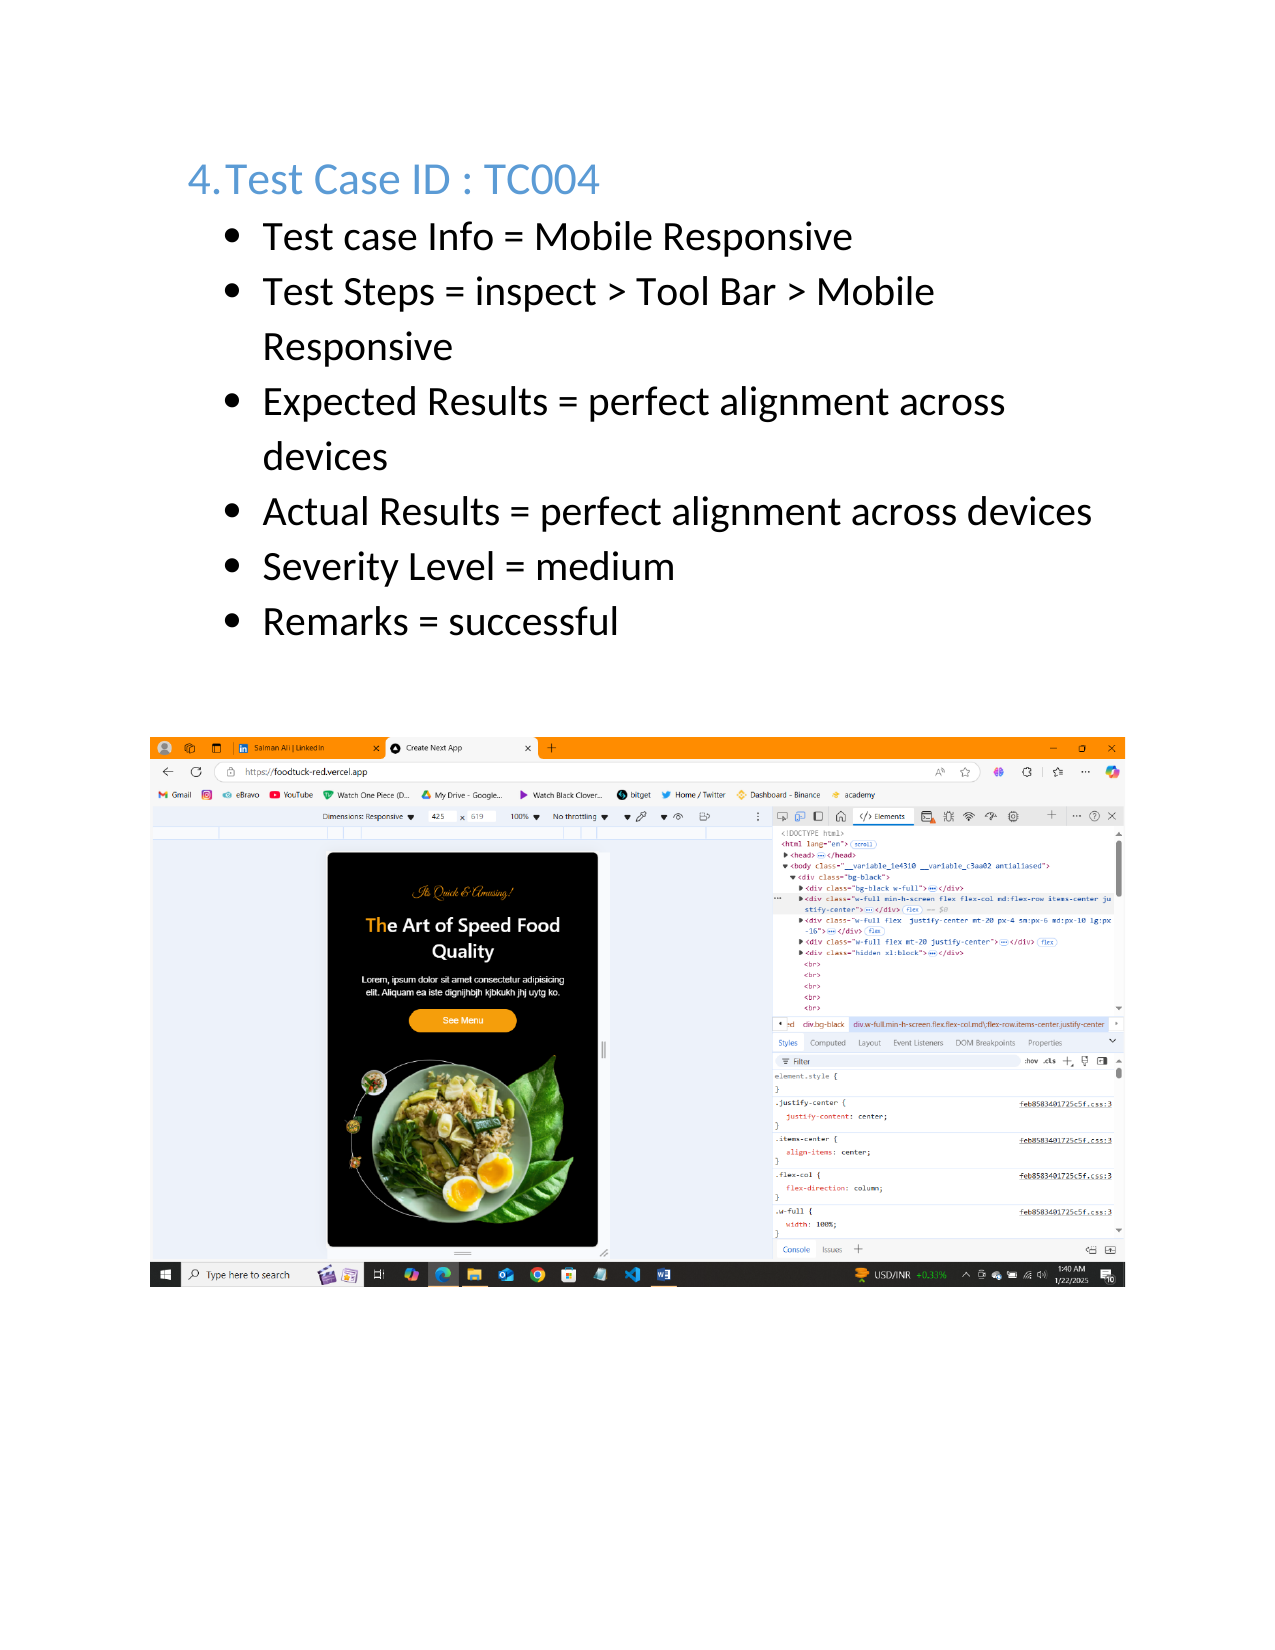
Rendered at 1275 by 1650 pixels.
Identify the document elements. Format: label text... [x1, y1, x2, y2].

picture [150, 737, 1125, 1287]
list Severity Level = medium [225, 540, 1125, 591]
list Test Steps = inspect > Tool Bar > Mobile Responsive [225, 265, 1125, 371]
list Expected Results = perfect alignment across devices [225, 375, 1125, 481]
list Actual Results = perfect alignment across devices [225, 485, 1125, 536]
list Test Case ID : TC004 [187, 150, 1125, 206]
list Remarks = successful [225, 594, 1125, 645]
list Test case Info = Mobile Responsive [225, 210, 1125, 261]
